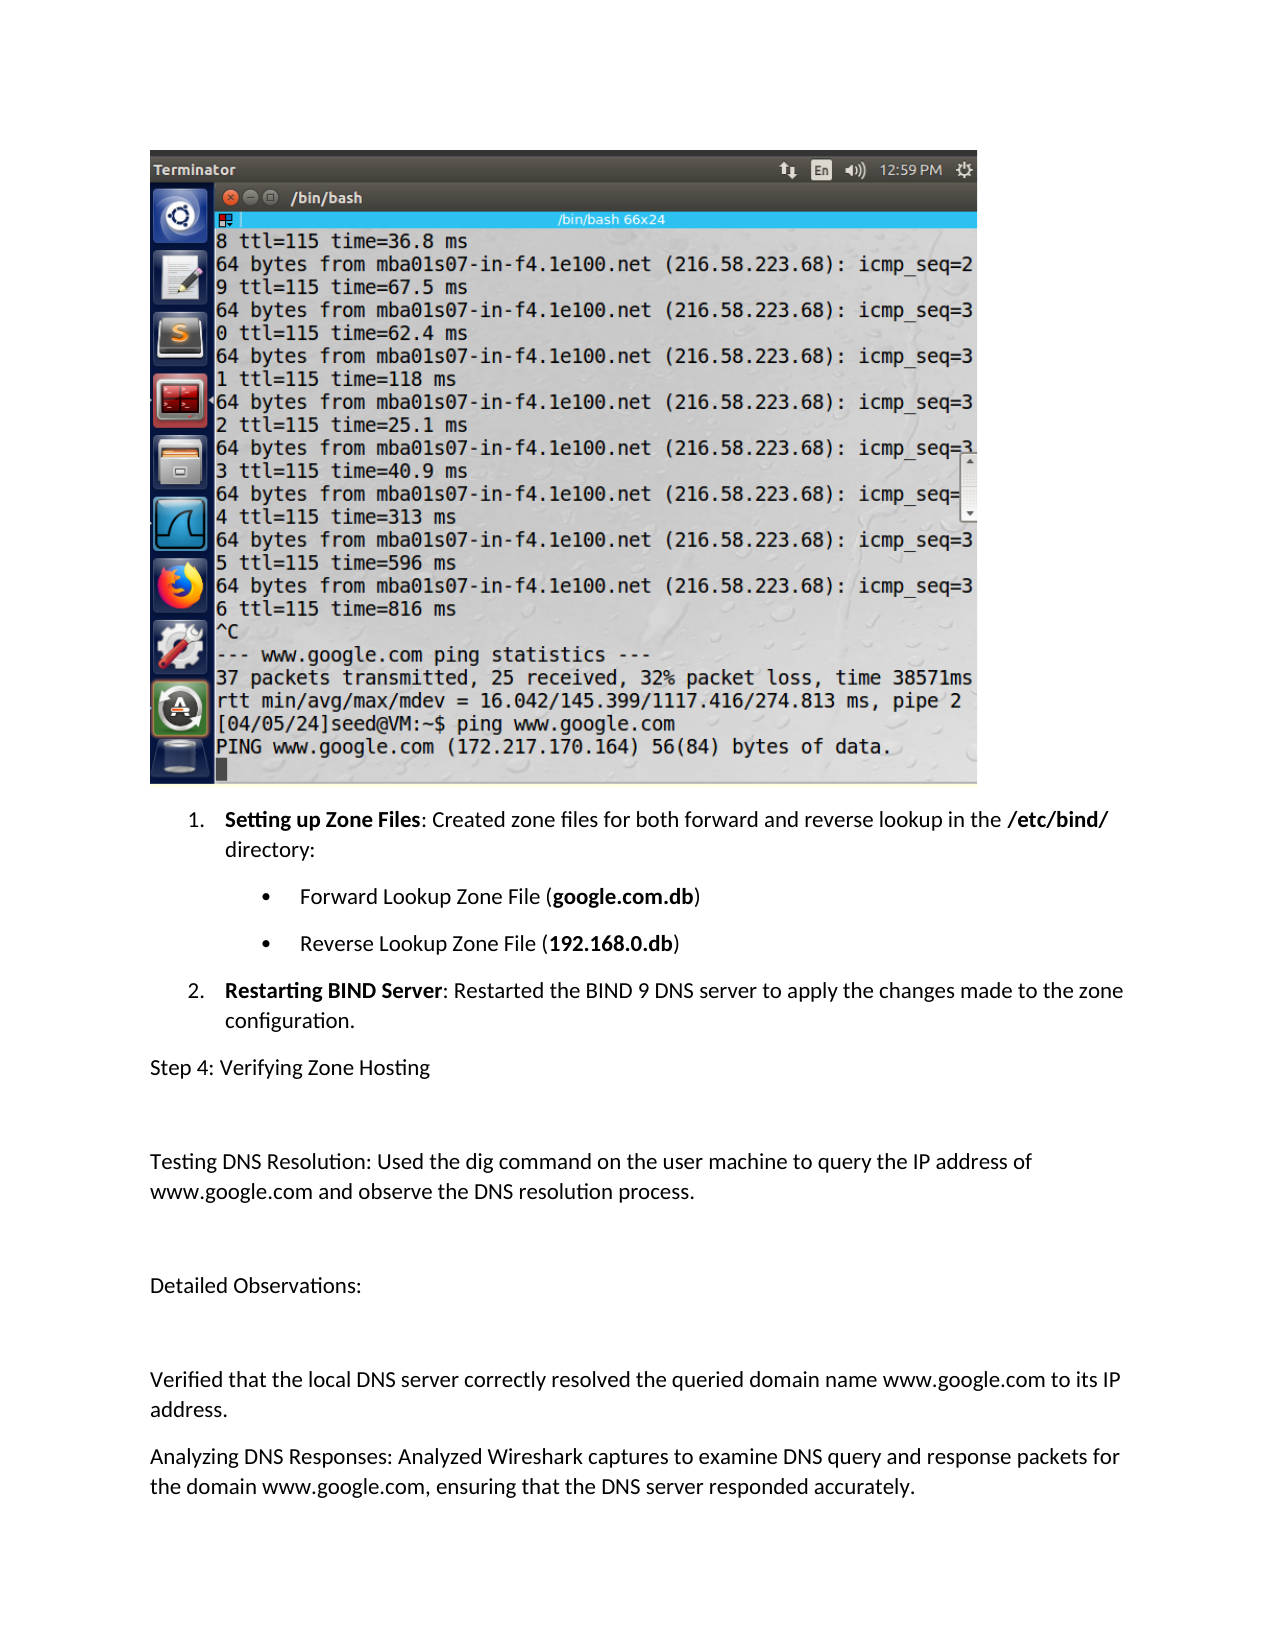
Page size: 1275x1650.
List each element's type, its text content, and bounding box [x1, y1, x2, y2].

list Reverse Lookup Zone File (192.168.0.db) [262, 929, 1125, 957]
list Restarting BIND Server: Restarted the BIND 9 DNS server to apply the changes made to the zone configuration. [187, 976, 1125, 1034]
text Step 4: Verifying Zone Hosting [150, 1053, 1125, 1081]
list Setting up Zone Files: Created zone files for both forward and reverse lookup in the /etc/bind/ directory: [187, 805, 1125, 863]
picture [150, 150, 978, 787]
text Analyzing DNS Responses: Analyzed Wireshark captures to examine DNS query and response packets for the domain www.google.com, ensuring that the DNS server responded accurately. [150, 1442, 1125, 1500]
text Verified that the local DNS server correctly resolved the queried domain name www.google.com to its IP address. [150, 1365, 1125, 1423]
list Forward Lookup Zone File (google.com.db) [262, 882, 1125, 910]
text Testing DNS Resolution: Used the dig command on the user machine to query the IP address of www.google.com and observe the DNS resolution process. [150, 1147, 1125, 1205]
text Detailed Observations: [150, 1271, 1125, 1299]
